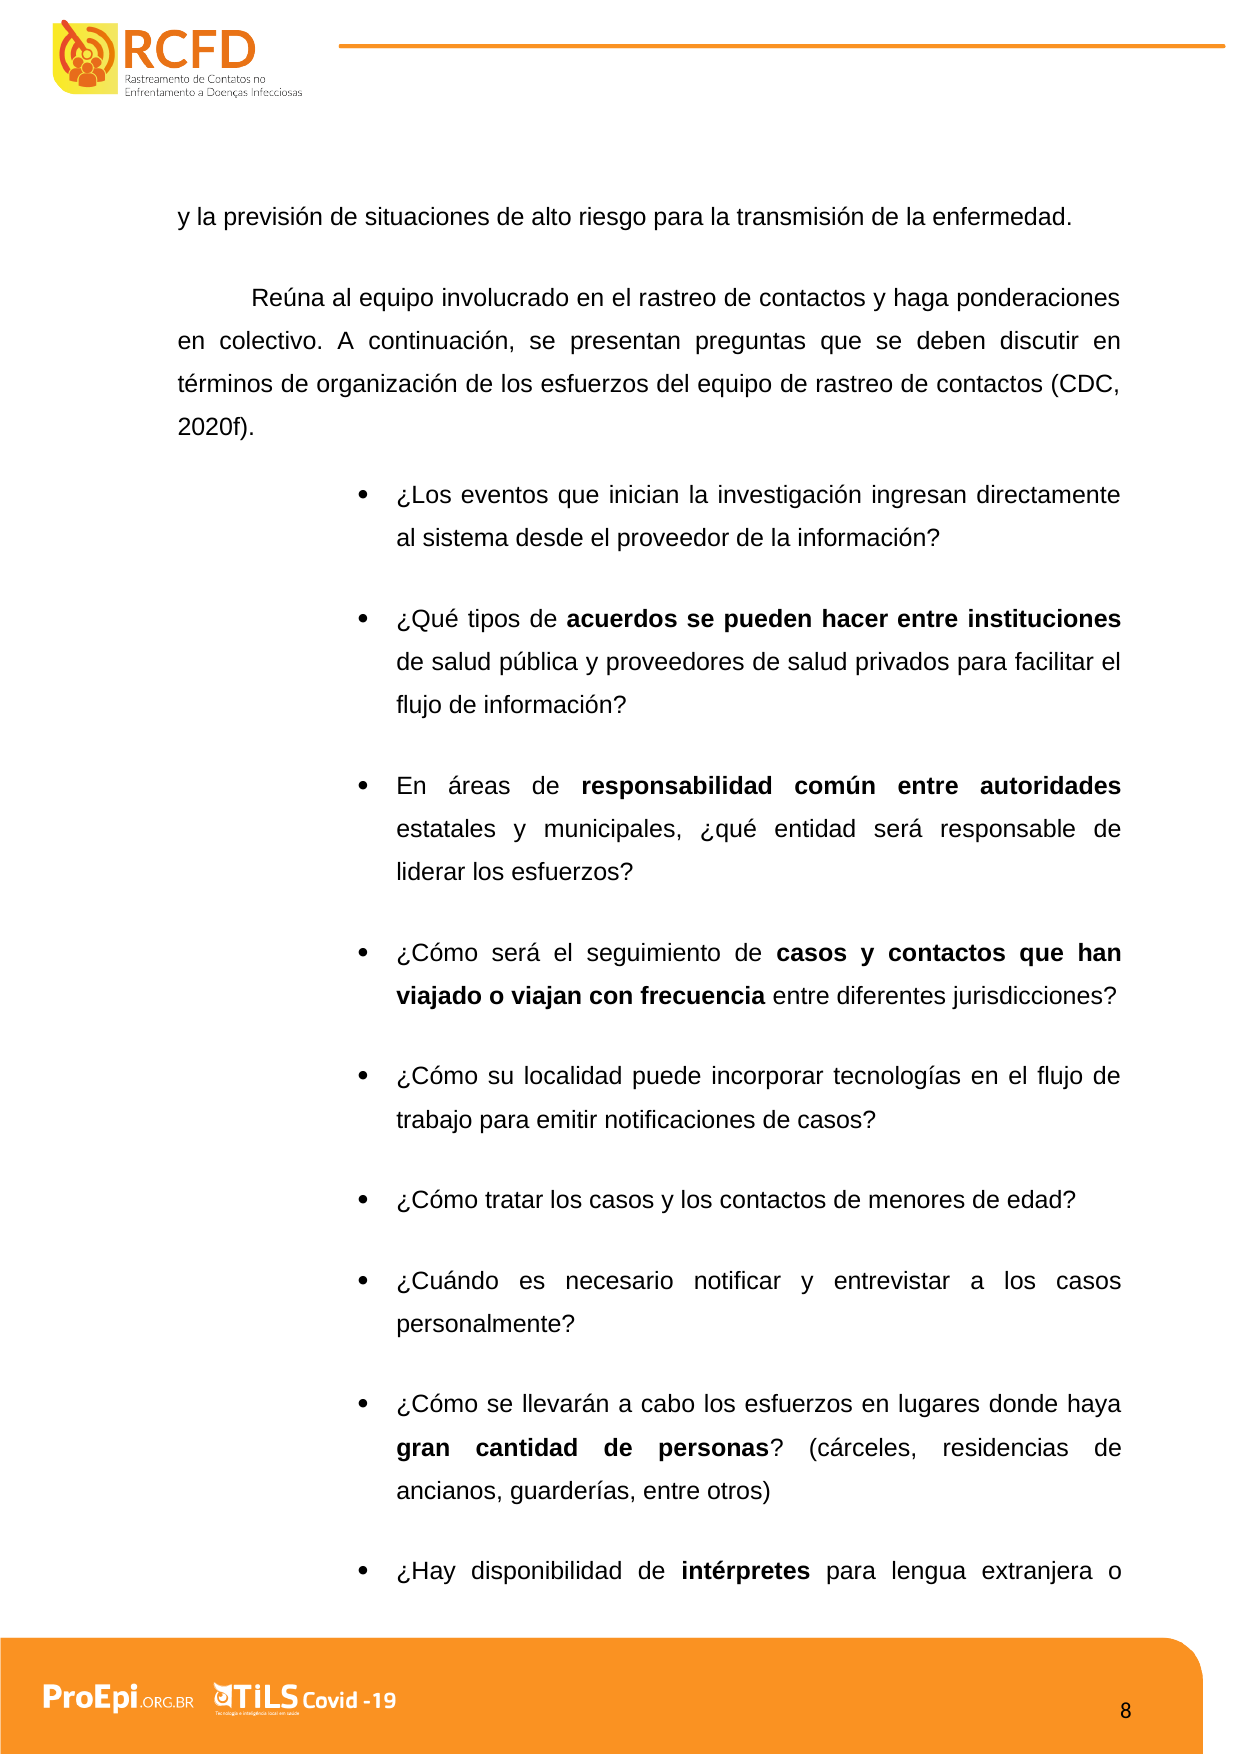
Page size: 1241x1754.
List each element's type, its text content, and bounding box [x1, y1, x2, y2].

table_cell ¿Cómo será el seguimiento de casos y contactos que han viajado o viajan con frecuencia entre diferentes jurisdicciones? [0, 925, 1240, 1049]
picture [0, 0, 1241, 1754]
table_cell En áreas de responsabilidad común entre autoridades estatales y municipales, ¿qué entidad será responsable de liderar los esfuerzos? [0, 758, 1240, 925]
table_cell ¿Cómo su localidad puede incorporar tecnologías en el flujo de trabajo para emitir notificaciones de casos? [0, 1049, 1240, 1173]
table_cell ¿Cuándo es necesario notificar y entrevistar a los casos personalmente? [0, 1253, 1240, 1377]
table_cell ¿Los eventos que inician la investigación ingresan directamente al sistema desde el proveedor de la información? [0, 468, 1240, 591]
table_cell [0, 177, 1240, 258]
table_cell ¿Cómo se llevarán a cabo los esfuerzos en lugares donde haya gran cantidad de personas? (cárceles, residencias de ancianos, guarderías, entre otros) [0, 1377, 1240, 1544]
table_cell ¿Qué tipos de acuerdos se pueden hacer entre instituciones de salud pública y proveedores de salud privados para facilitar el flujo de información? [0, 591, 1240, 758]
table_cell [0, 1544, 1240, 1585]
table_cell Reúna al equipo involucrado en el rastreo de contactos y haga ponderaciones en colectivo. A continuación, se presentan preguntas que se deben discutir en términos de organización de los esfuerzos del equipo de rastreo de contactos (CDC, 2020f). [0, 258, 1240, 468]
table_cell ¿Cómo tratar los casos y los contactos de menores de edad? [0, 1173, 1240, 1253]
